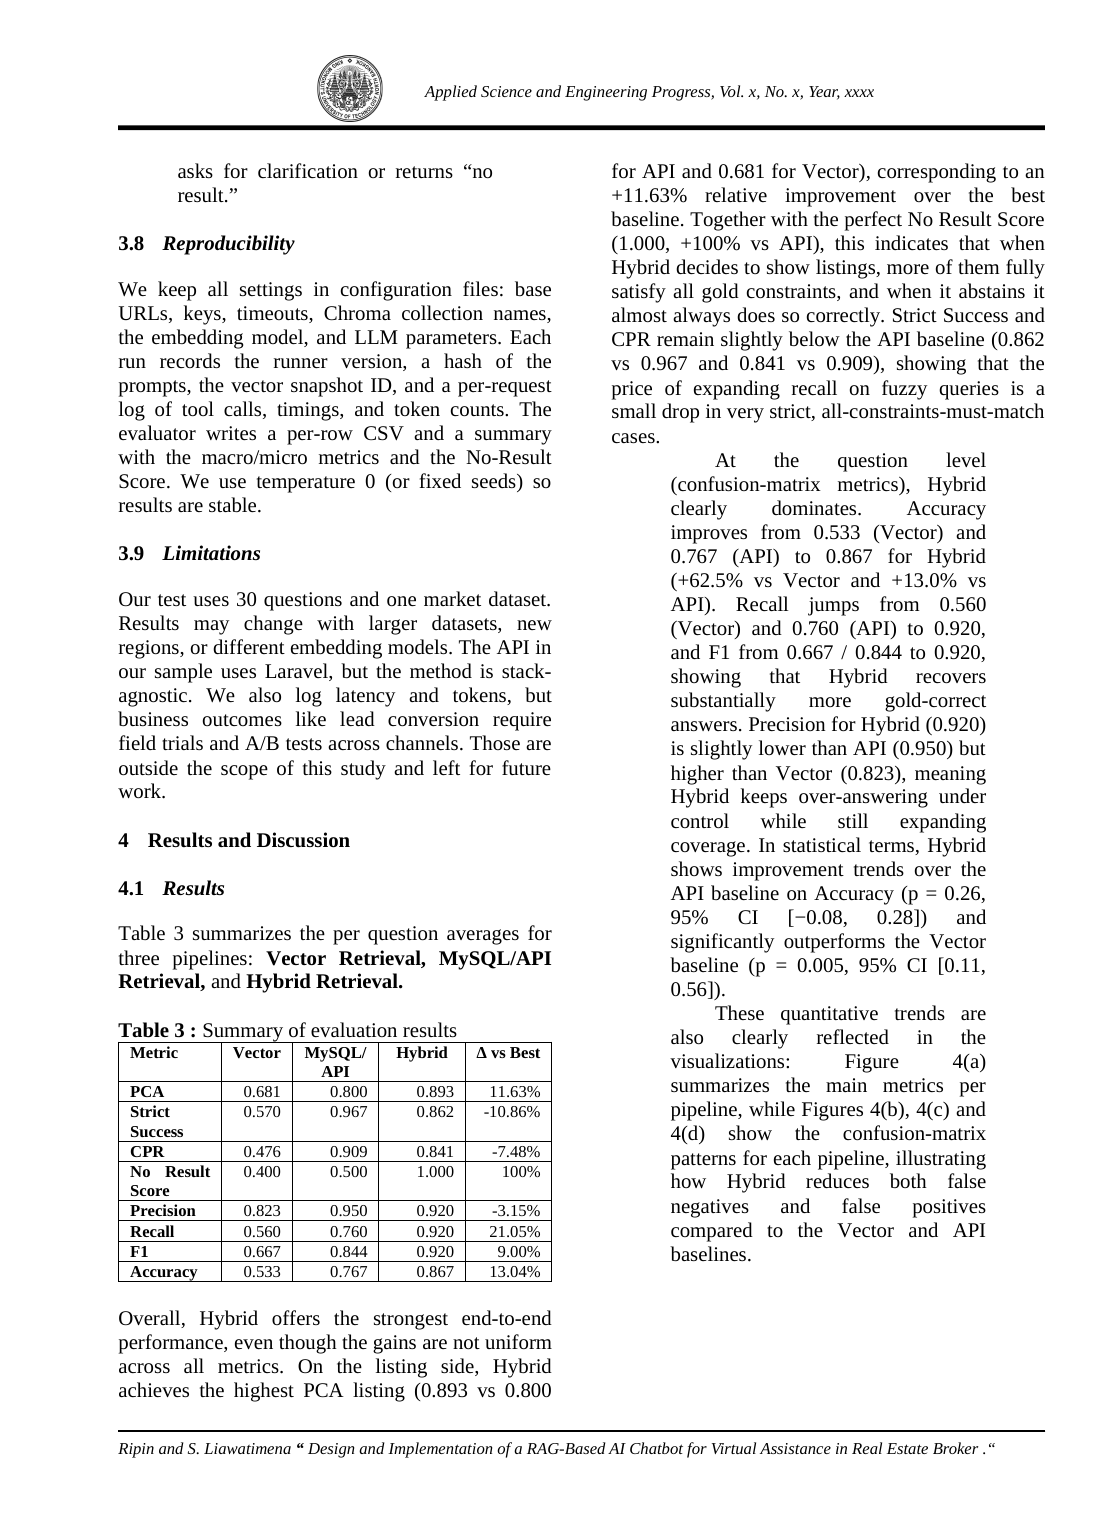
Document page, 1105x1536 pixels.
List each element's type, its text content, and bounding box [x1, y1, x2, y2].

table_cell No Result Score [119, 1162, 221, 1200]
table_cell 0.967 [293, 1102, 378, 1141]
table_cell 0.500 [293, 1162, 378, 1200]
subtitle Results [118, 876, 493, 900]
table_cell PCA [119, 1082, 221, 1101]
table_cell 0.667 [222, 1242, 292, 1261]
table_cell 0.767 [293, 1262, 378, 1281]
table_cell CPR [119, 1142, 221, 1161]
table_cell Strict Success [119, 1102, 221, 1141]
table_cell 1.000 [379, 1162, 465, 1200]
table_cell Recall [119, 1221, 221, 1241]
table_cell 0.950 [293, 1201, 378, 1220]
table_cell 21.05% [466, 1221, 551, 1241]
table_cell 11.63% [466, 1082, 551, 1101]
subtitle Results and Discussion [118, 828, 493, 852]
table_cell 0.909 [293, 1142, 378, 1161]
table_cell 0.862 [379, 1102, 465, 1141]
table_cell 9.00% [466, 1242, 551, 1261]
table_cell 0.533 [222, 1262, 292, 1281]
table_header Hybrid [379, 1043, 465, 1081]
table_cell -10.86% [466, 1102, 551, 1141]
table_cell 0.570 [222, 1102, 292, 1141]
table_cell 0.867 [379, 1262, 465, 1281]
table_cell 0.844 [293, 1242, 378, 1261]
text Our test uses 30 questions and one market dataset. Results may change with larger datasets, new regions, or different embedding models. The API in our sample uses Laravel, but the method is stack-agnostic. We also log latency and tokens, but business outcomes like lead conversion require field trials and A/B tests across channels. Those are outside the scope of this study and left for future work. [118, 587, 552, 803]
table_cell 100% [466, 1162, 551, 1200]
subtitle Reproducibility [118, 231, 493, 255]
table_header Vector [222, 1043, 292, 1081]
table_cell 0.560 [222, 1221, 292, 1241]
text We keep all settings in configuration files: base URLs, keys, timeouts, Chroma collection names, the embedding model, and LLM parameters. Each run records the runner version, a hash of the prompts, the vector snapshot ID, and a per-request log of tool calls, timings, and token counts. The evaluator writes a per-row CSV and a summary with the macro/micro metrics and the No-Result Score. We use temperature 0 (or fixed seeds) so results are stable. [118, 277, 552, 517]
table_cell 0.476 [222, 1142, 292, 1161]
table_cell -7.48% [466, 1142, 551, 1161]
subtitle Limitations [118, 541, 493, 565]
table_header MySQL/ API [293, 1043, 378, 1081]
text These quantitative trends are also clearly reflected in the visualizations: Figure 4(a) summarizes the main metrics per pipeline, while Figures 4(b), 4(c) and 4(d) show the confusion-matrix patterns for each pipeline, illustrating how Hybrid reduces both false negatives and false positives compared to the Vector and API baselines. [670, 1001, 986, 1266]
text Table 3 summarizes the per question averages for three pipelines: Vector Retrieval, MySQL/API Retrieval, and Hybrid Retrieval. [118, 921, 552, 993]
text Overall, Hybrid offers the strongest end-to-end performance, even though the gains are not uniform across all metrics. On the listing side, Hybrid achieves the highest PCA listing (0.893 vs 0.800 for API and 0.681 for Vector), corresponding to an +11.63% relative improvement over the best baseline. Together with the perfect No Result Score (1.000, +100% vs API), this indicates that when Hybrid decides to show listings, more of them fully satisfy all gold constraints, and when it abstains it almost always does so correctly. Strict Success and CPR remain slightly below the API baseline (0.862 vs 0.967 and 0.841 vs 0.909), showing that the price of expanding recall on fuzzy queries is a small drop in very strict, all-constraints-must-match cases. [611, 159, 1045, 448]
table_cell 0.893 [379, 1082, 465, 1101]
table_header Metric [119, 1043, 221, 1081]
table_header ∆ vs Best [466, 1043, 551, 1081]
table_cell 0.920 [379, 1221, 465, 1241]
table_cell 0.681 [222, 1082, 292, 1101]
text At the question level (confusion-matrix metrics), Hybrid clearly dominates. Accuracy improves from 0.533 (Vector) and 0.767 (API) to 0.867 for Hybrid (+62.5% vs Vector and +13.0% vs API). Recall jumps from 0.560 (Vector) and 0.760 (API) to 0.920, and F1 from 0.667 / 0.844 to 0.920, showing that Hybrid recovers substantially more gold-correct answers. Precision for Hybrid (0.920) is slightly lower than API (0.950) but higher than Vector (0.823), meaning Hybrid keeps over-answering under control while still expanding coverage. In statistical terms, Hybrid shows improvement trends over the API baseline on Accuracy (p = 0.26, 95% CI [−0.08, 0.28]) and significantly outperforms the Vector baseline (p = 0.005, 95% CI [0.11, 0.56]). [670, 448, 986, 1001]
table_cell 0.841 [379, 1142, 465, 1161]
table_cell 0.800 [293, 1082, 378, 1101]
table_cell F1 [119, 1242, 221, 1261]
table_cell -3.15% [466, 1201, 551, 1220]
table_cell 0.760 [293, 1221, 378, 1241]
table_cell 13.04% [466, 1262, 551, 1281]
table_cell 0.400 [222, 1162, 292, 1200]
table_cell 0.823 [222, 1201, 292, 1220]
table_cell 0.920 [379, 1242, 465, 1261]
table_cell Precision [119, 1201, 221, 1220]
text Table 3 : Summary of evaluation results [118, 1018, 552, 1042]
table_cell Accuracy [119, 1262, 221, 1281]
picture [317, 55, 383, 122]
table_cell 0.920 [379, 1201, 465, 1220]
